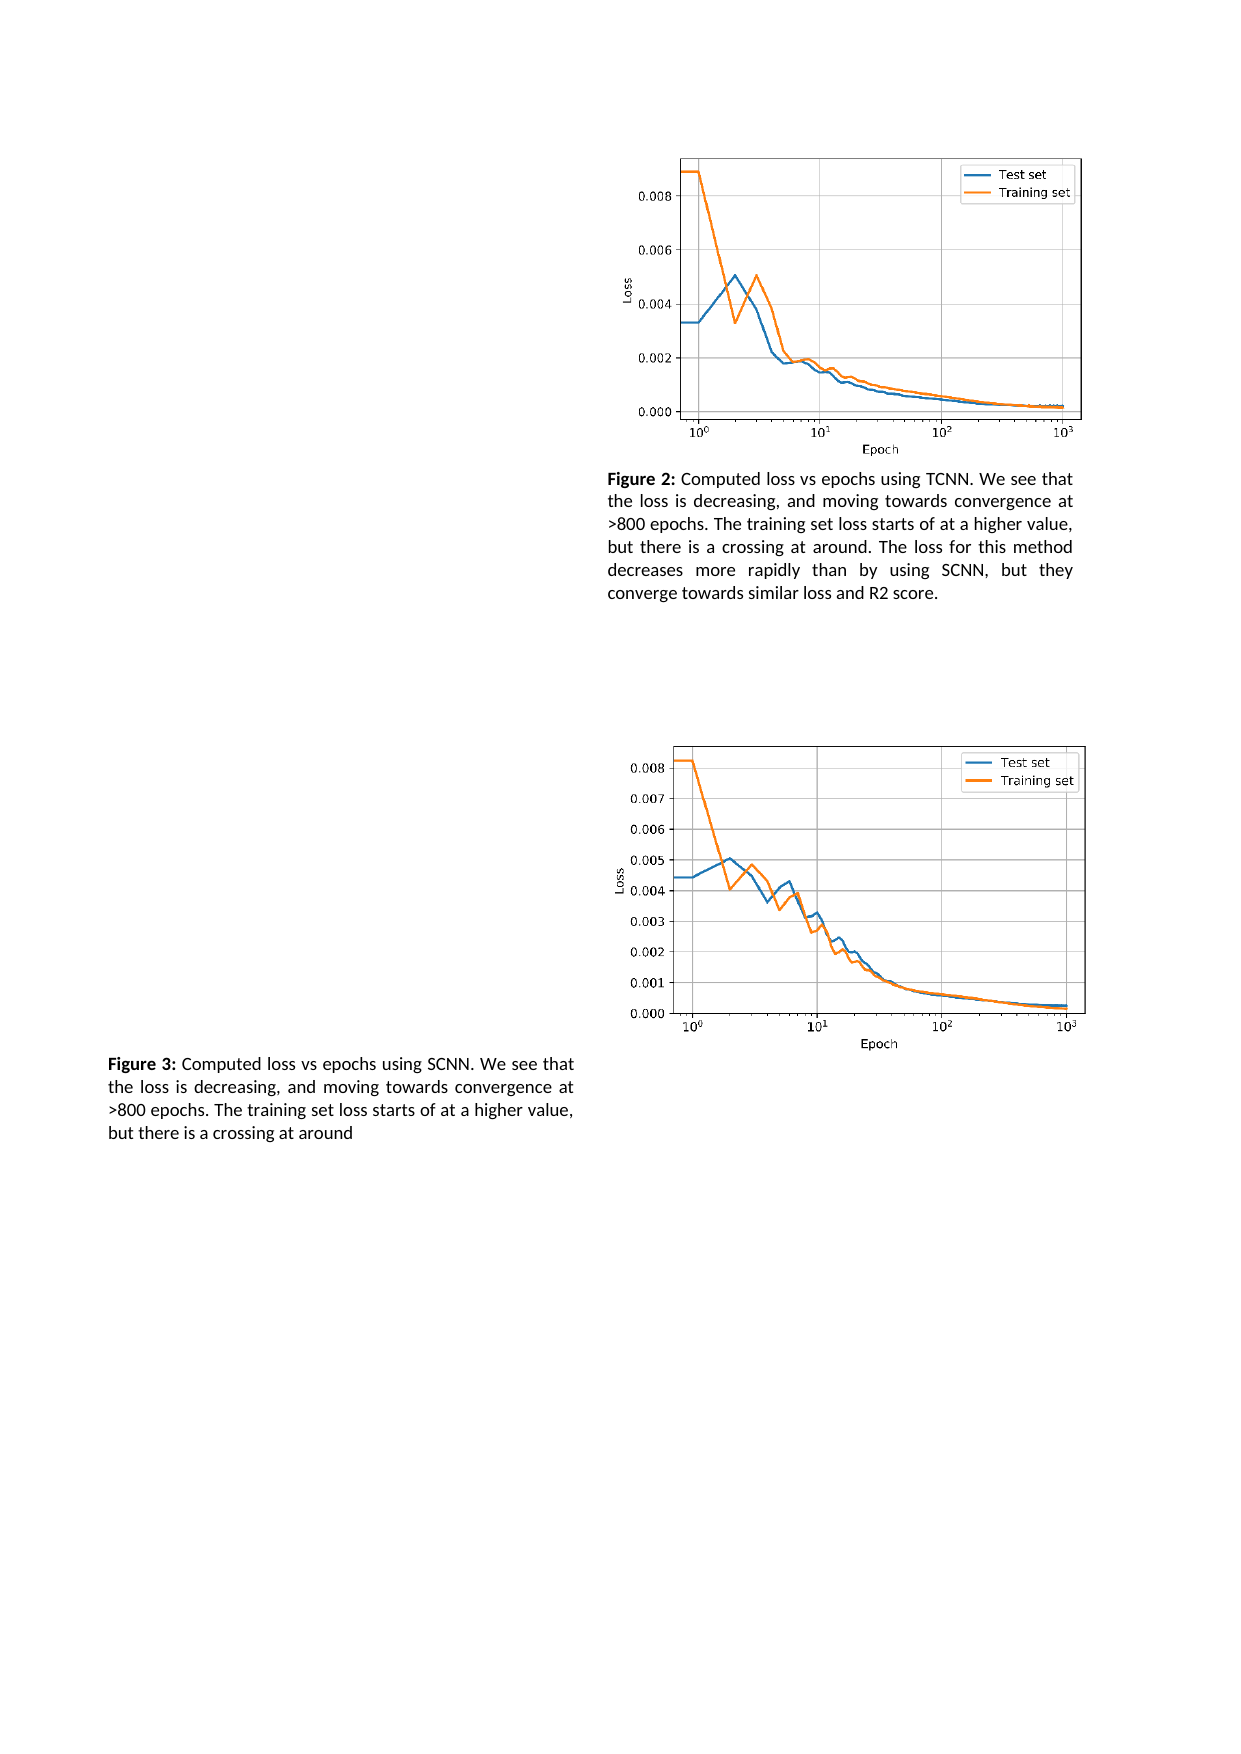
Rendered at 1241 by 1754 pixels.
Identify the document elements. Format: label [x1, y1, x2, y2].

picture [620, 148, 1093, 458]
picture [612, 738, 1093, 1053]
